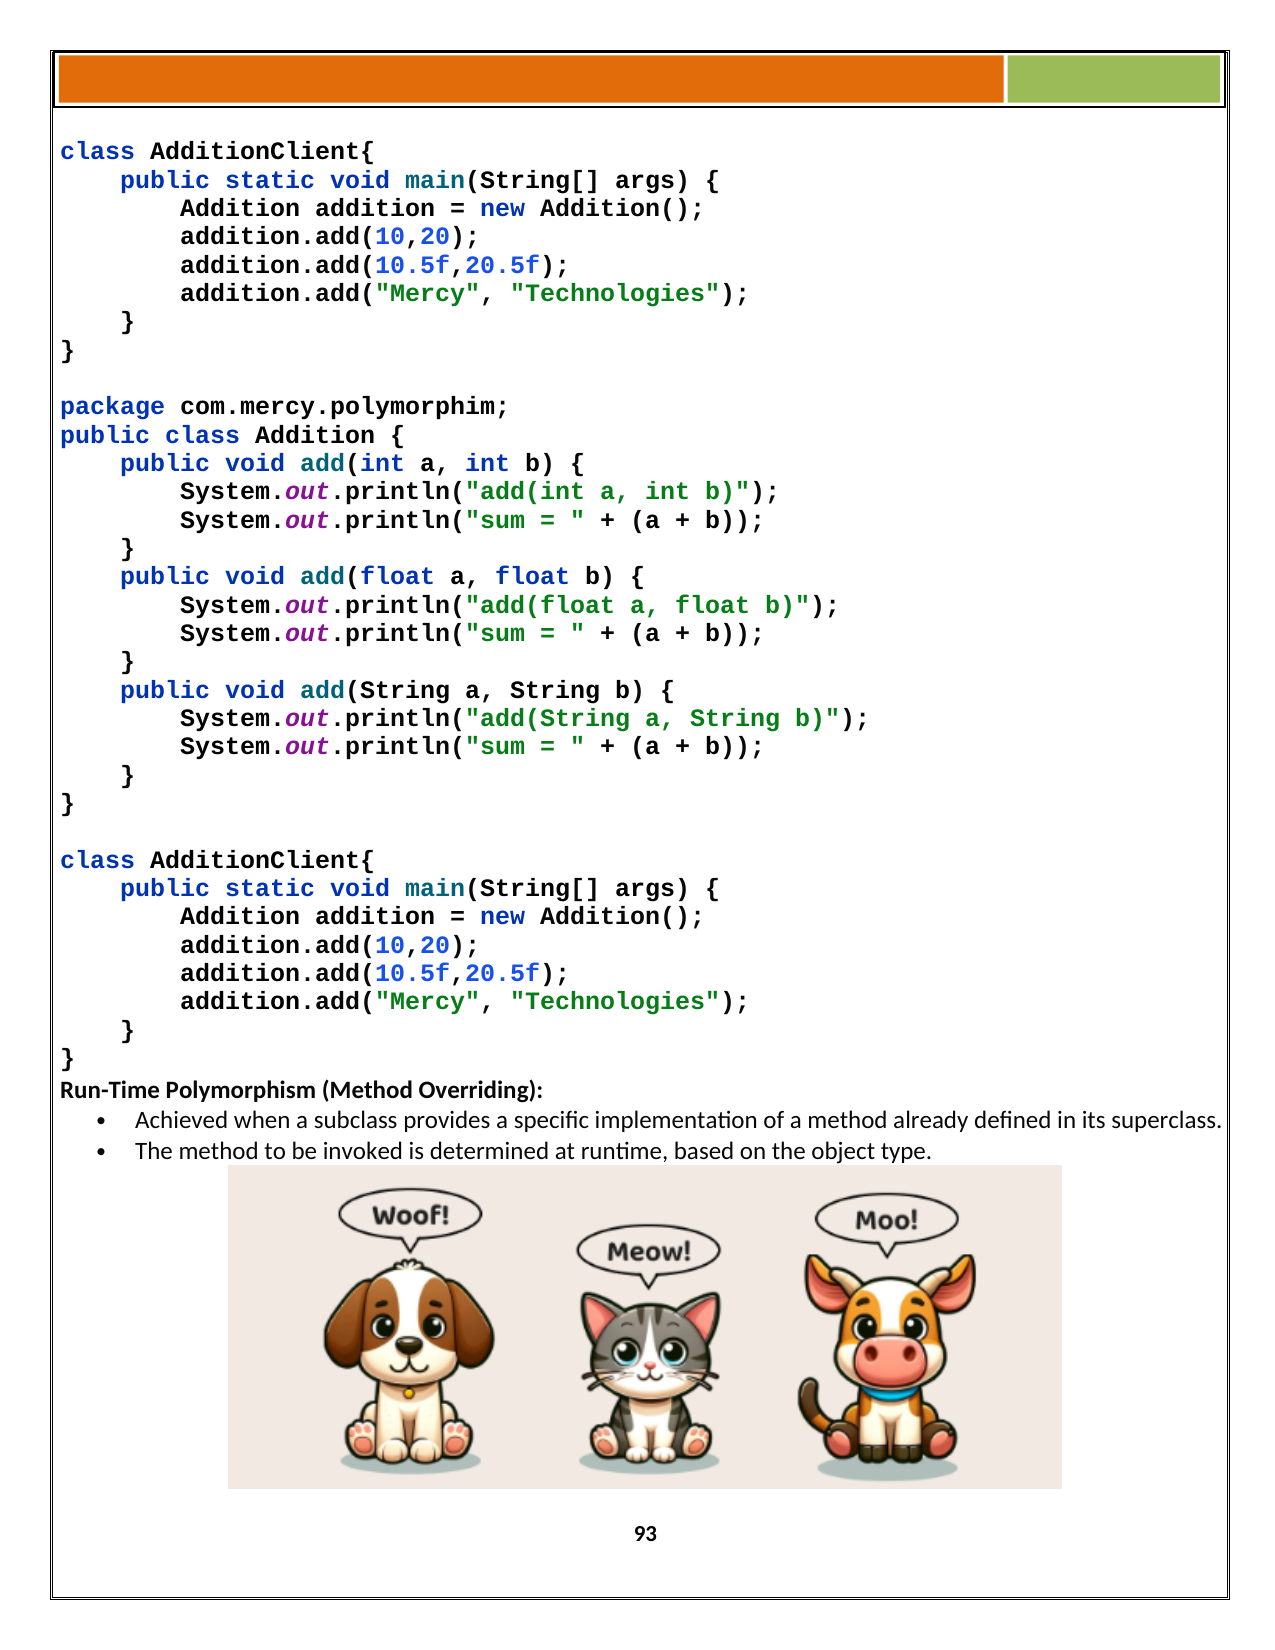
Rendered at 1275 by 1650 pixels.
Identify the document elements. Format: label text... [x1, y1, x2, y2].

list Achieved when a subclass provides a specific implementation of a method already defined in its superclass. [97, 1104, 1227, 1135]
text Run-Time Polymorphism (Method Overriding): [60, 1074, 1227, 1104]
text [60, 111, 1227, 366]
list The method to be invoked is determined at runtime, based on the object type. [97, 1135, 1227, 1166]
picture [228, 1165, 1062, 1489]
